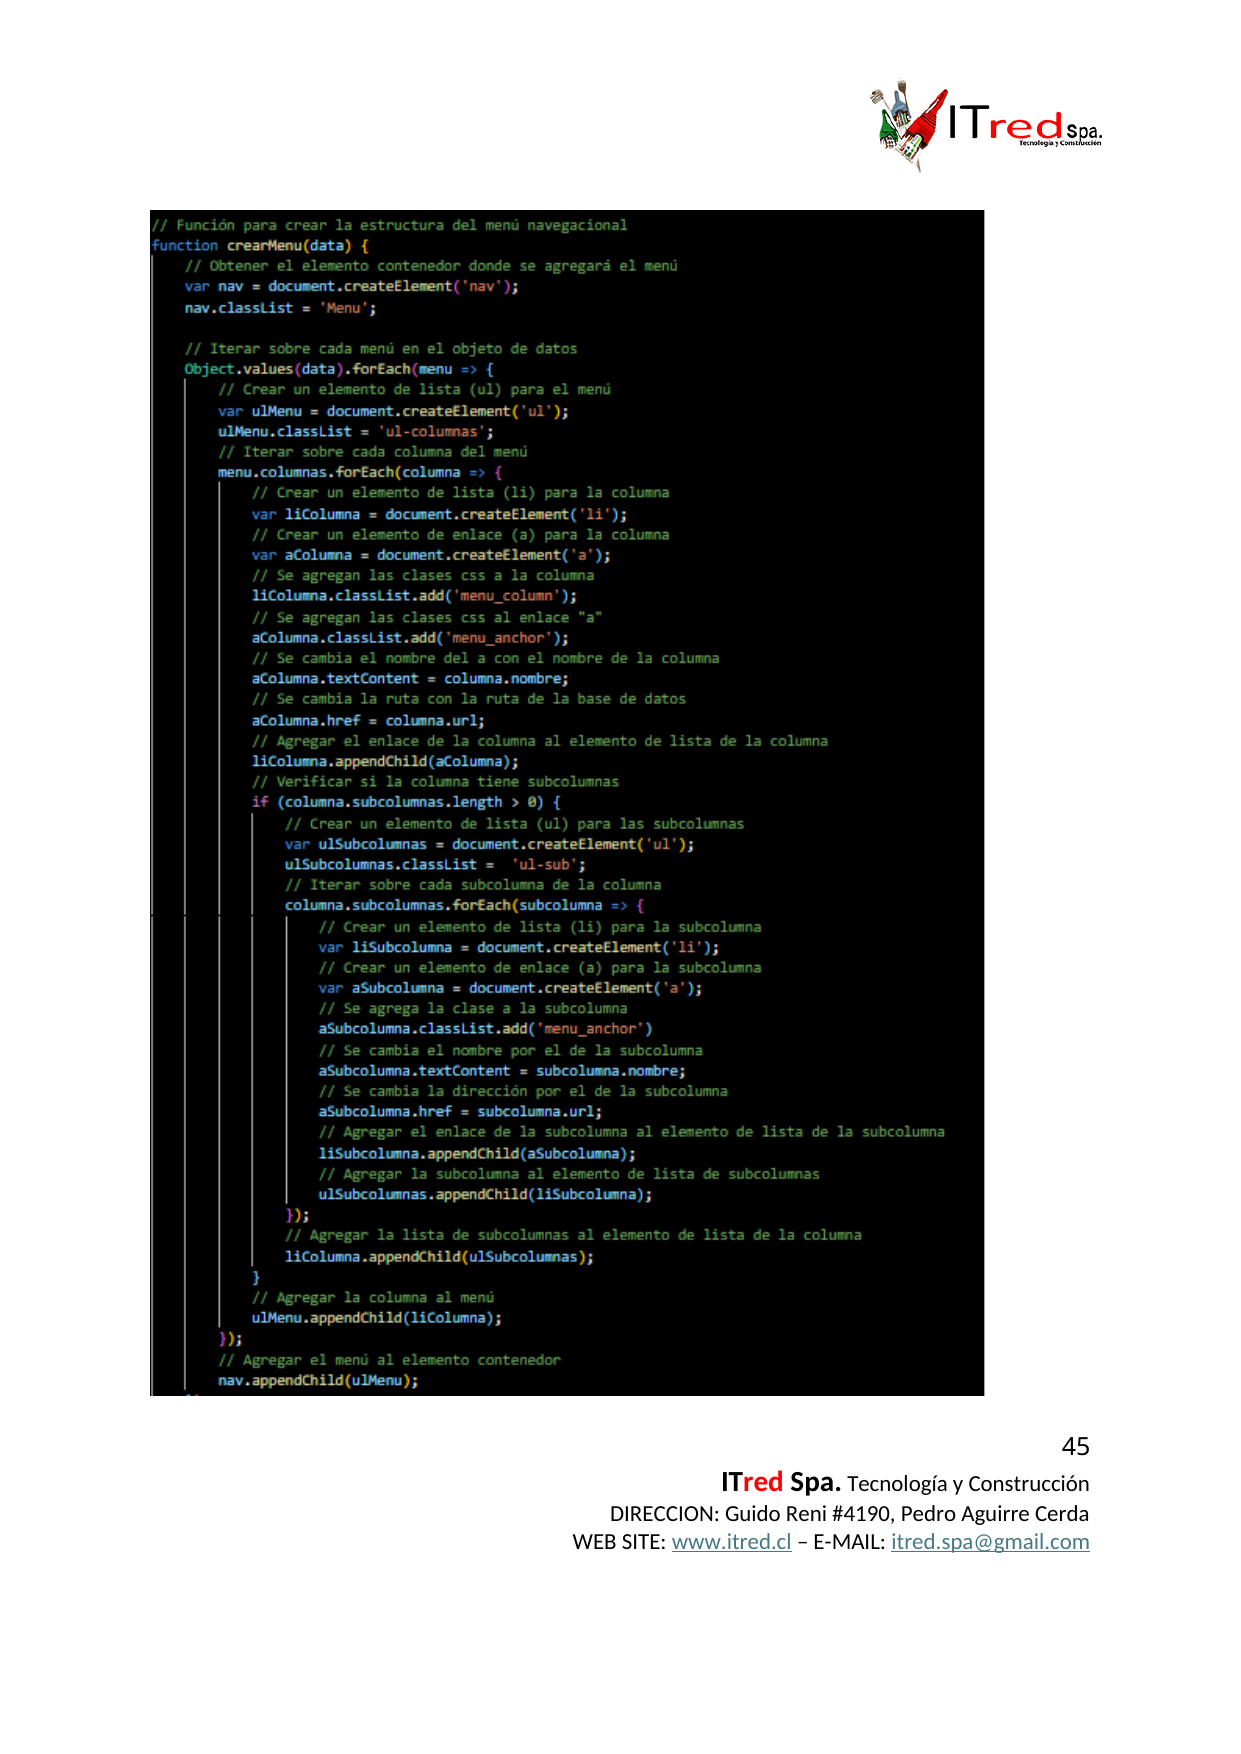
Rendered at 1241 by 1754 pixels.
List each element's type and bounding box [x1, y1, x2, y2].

picture [150, 210, 985, 1396]
picture [868, 77, 1102, 174]
